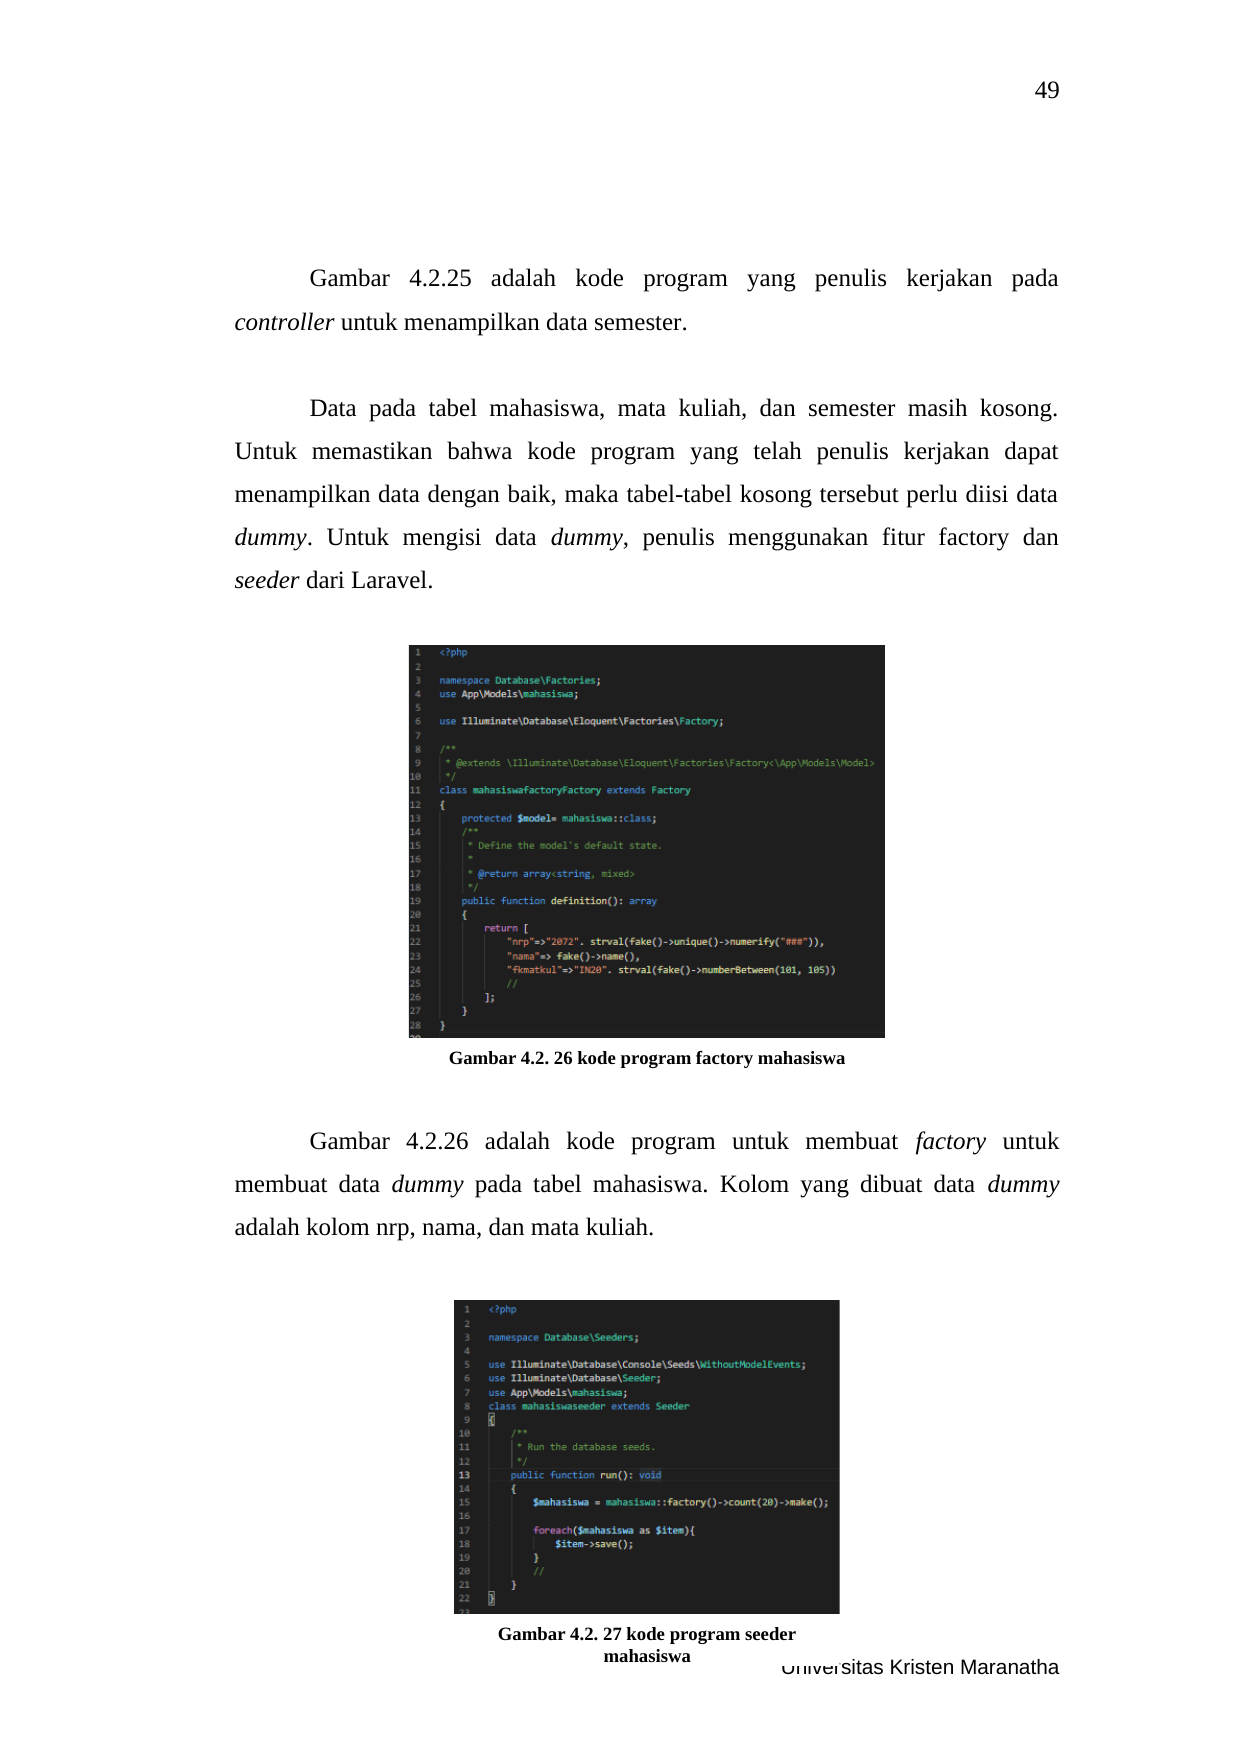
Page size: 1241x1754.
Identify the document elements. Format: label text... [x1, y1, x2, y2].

text Data pada tabel mahasiswa, mata kuliah, dan semester masih kosong. Untuk memastikan bahwa kode program yang telah penulis kerjakan dapat menampilkan data dengan baik, maka tabel-tabel kosong tersebut perlu diisi data dummy. Untuk mengisi data dummy, penulis menggunakan fitur factory dan seeder dari Laravel. [234, 393, 1059, 594]
text Gambar 4.2.26 adalah kode program untuk membuat factory untuk membuat data dummy pada tabel mahasiswa. Kolom yang dibuat data dummy adalah kolom nrp, nama, dan mata kuliah. [234, 1126, 1059, 1241]
picture [408, 645, 885, 1038]
text Gambar 4.2.25 adalah kode program yang penulis kerjakan pada controller untuk menampilkan data semester. [234, 263, 1059, 335]
picture [454, 1300, 840, 1614]
